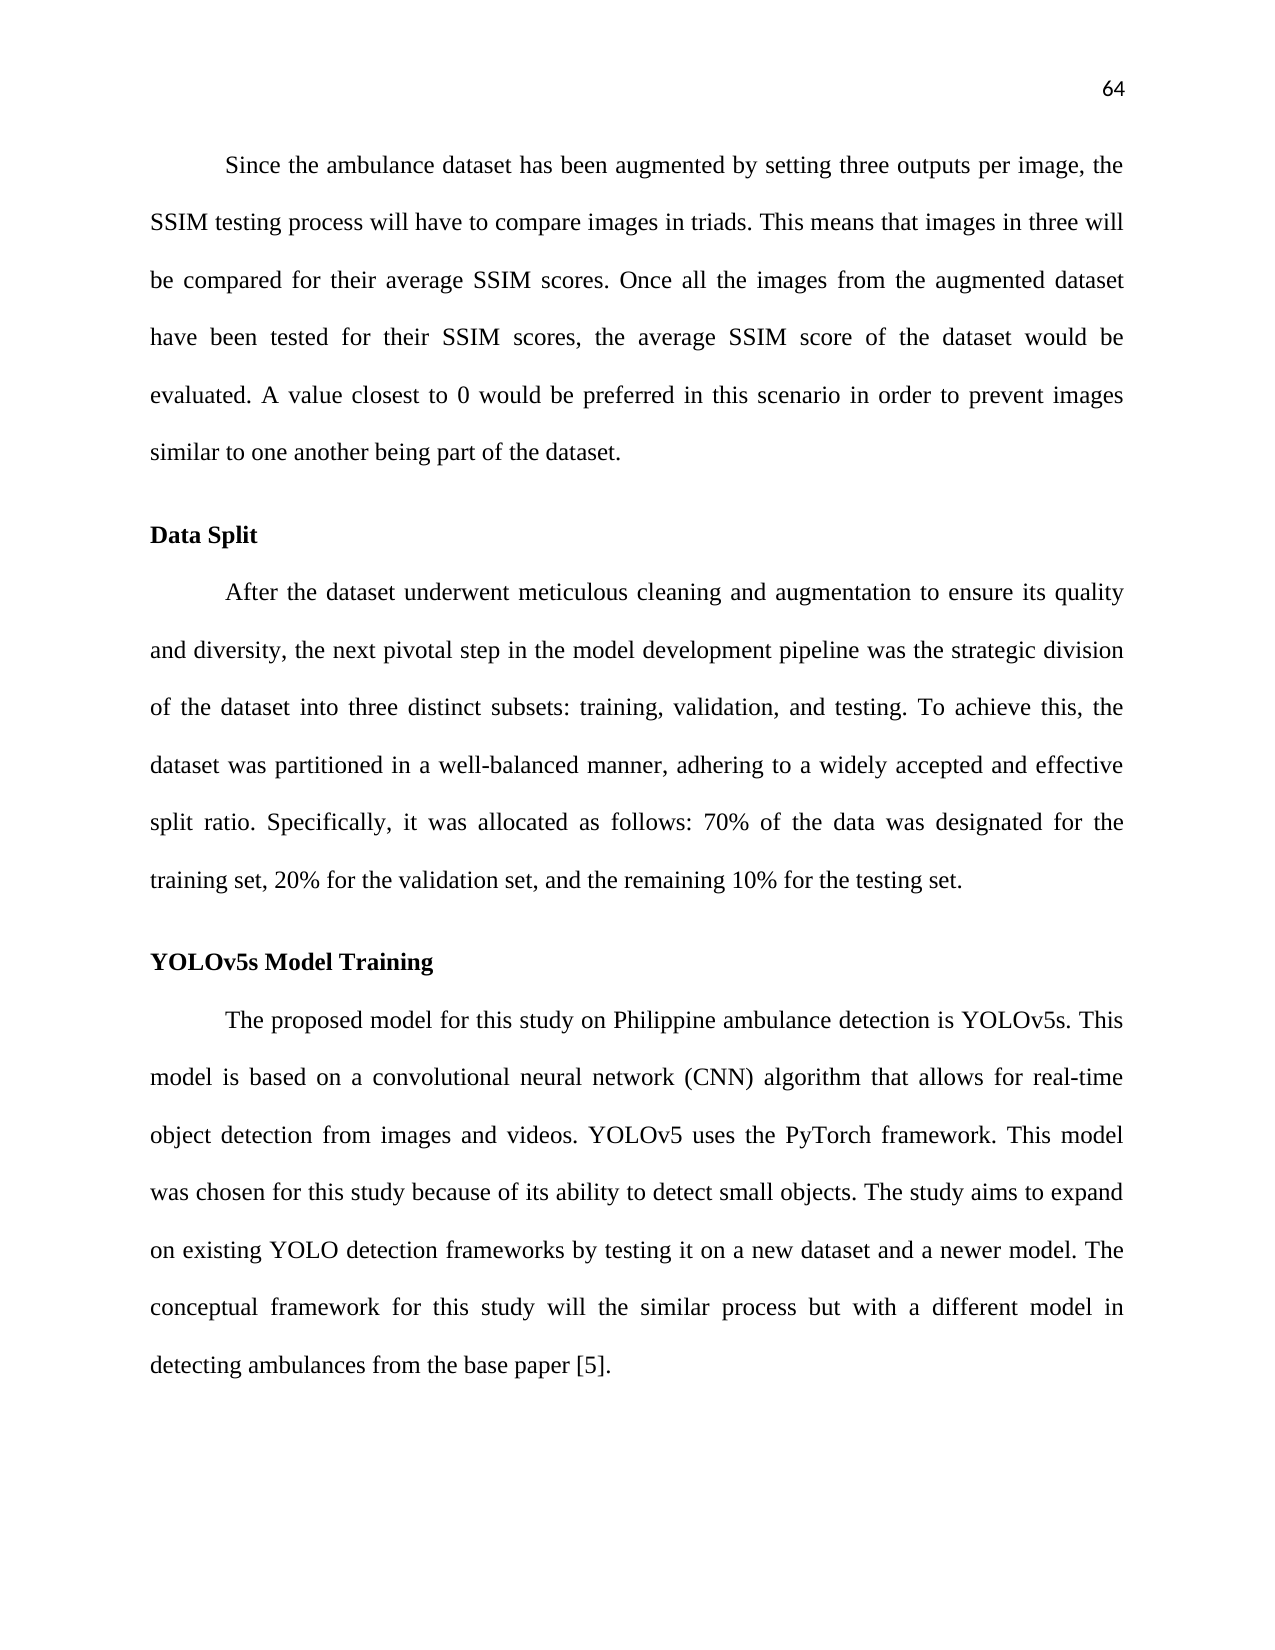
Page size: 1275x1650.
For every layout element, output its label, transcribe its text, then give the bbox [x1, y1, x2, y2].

text Data Split [150, 520, 1125, 549]
text The proposed model for this study on Philippine ambulance detection is YOLOv5s. This model is based on a convolutional neural network (CNN) algorithm that allows for real-time object detection from images and videos. YOLOv5 uses the PyTorch framework. This model was chosen for this study because of its ability to detect small objects. The study aims to expand on existing YOLO detection frameworks by testing it on a new dataset and a newer model. The conceptual framework for this study will the similar process but with a different model in detecting ambulances from the base paper [5]. [150, 1005, 1125, 1379]
text After the dataset underwent meticulous cleaning and augmentation to ensure its quality and diversity, the next pivotal step in the model development pipeline was the strategic division of the dataset into three distinct subsets: training, validation, and testing. To achieve this, the dataset was partitioned in a well-balanced manner, adhering to a widely accepted and effective split ratio. Specifically, it was allocated as follows: 70% of the data was designated for the training set, 20% for the validation set, and the remaining 10% for the testing set. [150, 577, 1125, 894]
text YOLOv5s Model Training [150, 947, 1125, 976]
text Since the ambulance dataset has been augmented by setting three outputs per image, the SSIM testing process will have to compare images in triads. This means that images in three will be compared for their average SSIM scores. Once all the images from the augmented dataset have been tested for their SSIM scores, the average SSIM score of the dataset would be evaluated. A value closest to 0 would be preferred in this scenario in order to prevent images similar to one another being part of the dataset. [150, 150, 1125, 466]
